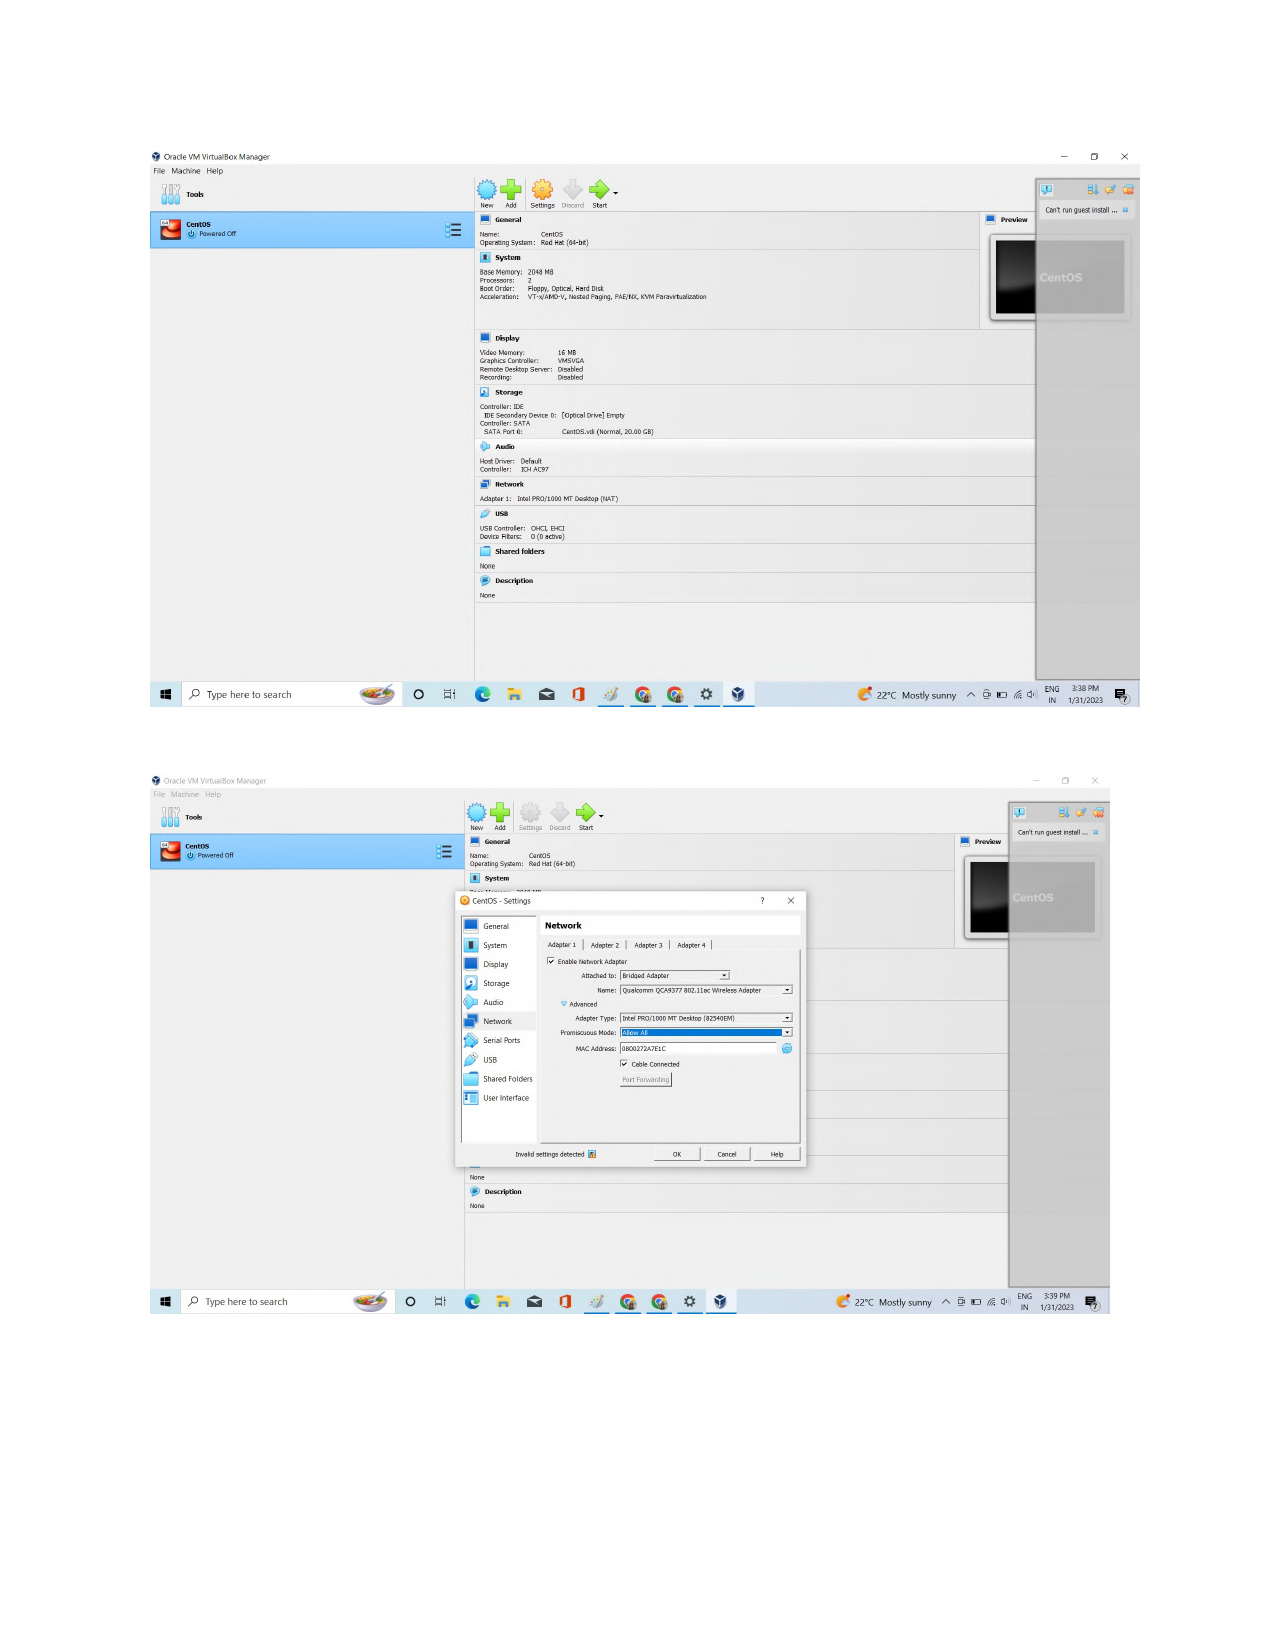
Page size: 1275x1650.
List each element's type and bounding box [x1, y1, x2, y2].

picture [150, 150, 1140, 707]
picture [150, 773, 1110, 1314]
